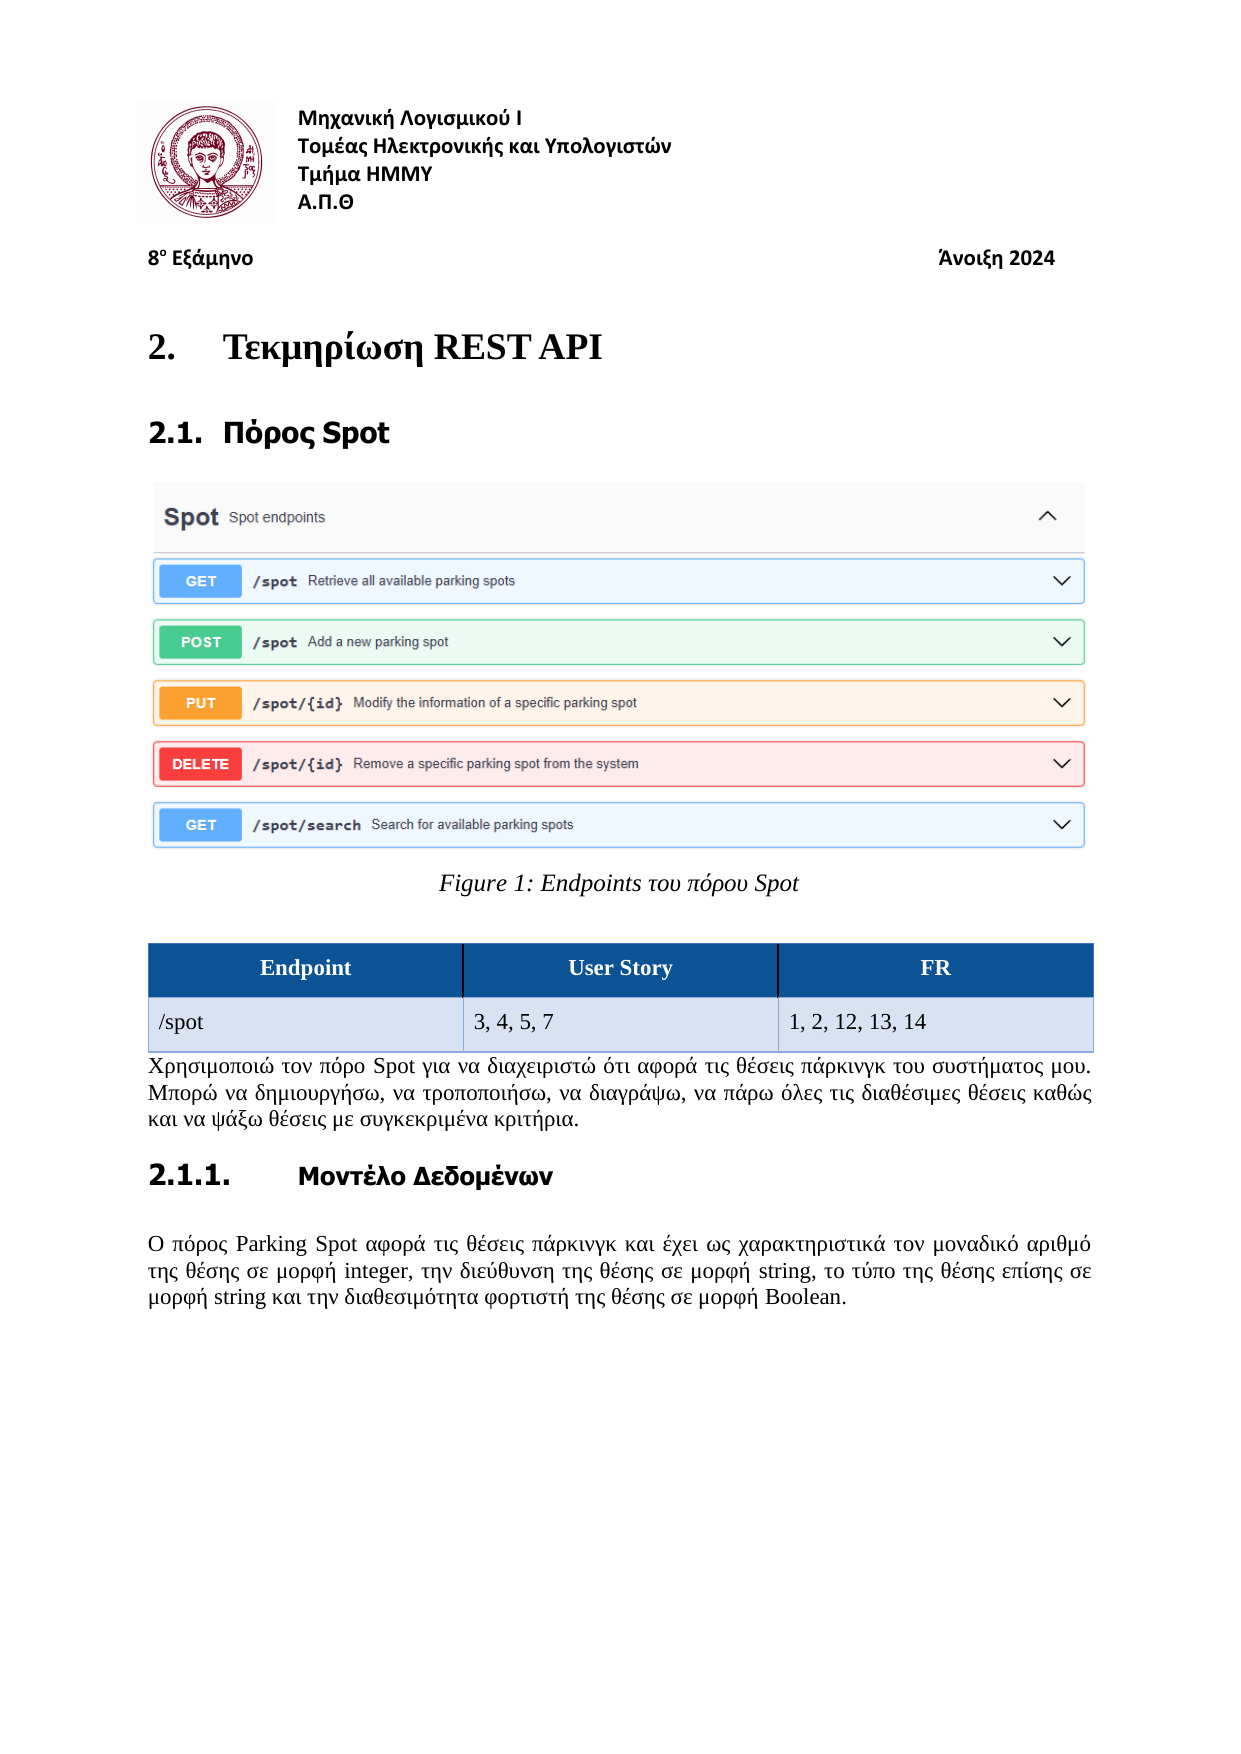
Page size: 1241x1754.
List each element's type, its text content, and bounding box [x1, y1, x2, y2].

subtitle Πόρος Spot [148, 414, 1092, 449]
subtitle Μοντέλο Δεδομένων [148, 1156, 1092, 1192]
text Ο πόρος Parking Spot αφορά τις θέσεις πάρκινγκ και έχει ως χαρακτηριστικά τον μοναδικό αριθμό της θέσης σε μορφή integer, την διεύθυνση της θέσης σε μορφή string, το τύπο της θέσης επίσης σε μορφή string και την διαθεσιμότητα φορτιστή της θέσης σε μορφή Boolean. [148, 1231, 1092, 1309]
table_header FR [779, 944, 1093, 997]
text Χρησιμοποιώ τον πόρο Spot για να διαχειριστώ ότι αφορά τις θέσεις πάρκινγκ του συστήματος μου. Μπορώ να δημιουργήσω, να τροποποιήσω, να διαγράψω, να πάρω όλες τις διαθέσιμες θέσεις καθώς και να ψάξω θέσεις με συγκεκριμένα κριτήρια. [148, 1053, 1092, 1131]
subtitle Τεκμηρίωση REST API [148, 324, 1092, 368]
table_cell 3, 4, 5, 7 [464, 998, 778, 1051]
text Figure 1: Endpoints του πόρου Spot [148, 868, 1092, 897]
picture [147, 482, 1093, 856]
table_header Endpoint [149, 944, 462, 997]
table_cell 1, 2, 12, 13, 14 [779, 998, 1093, 1051]
table_cell /spot [149, 998, 463, 1051]
picture [136, 101, 276, 224]
table_header User Story [464, 944, 777, 997]
